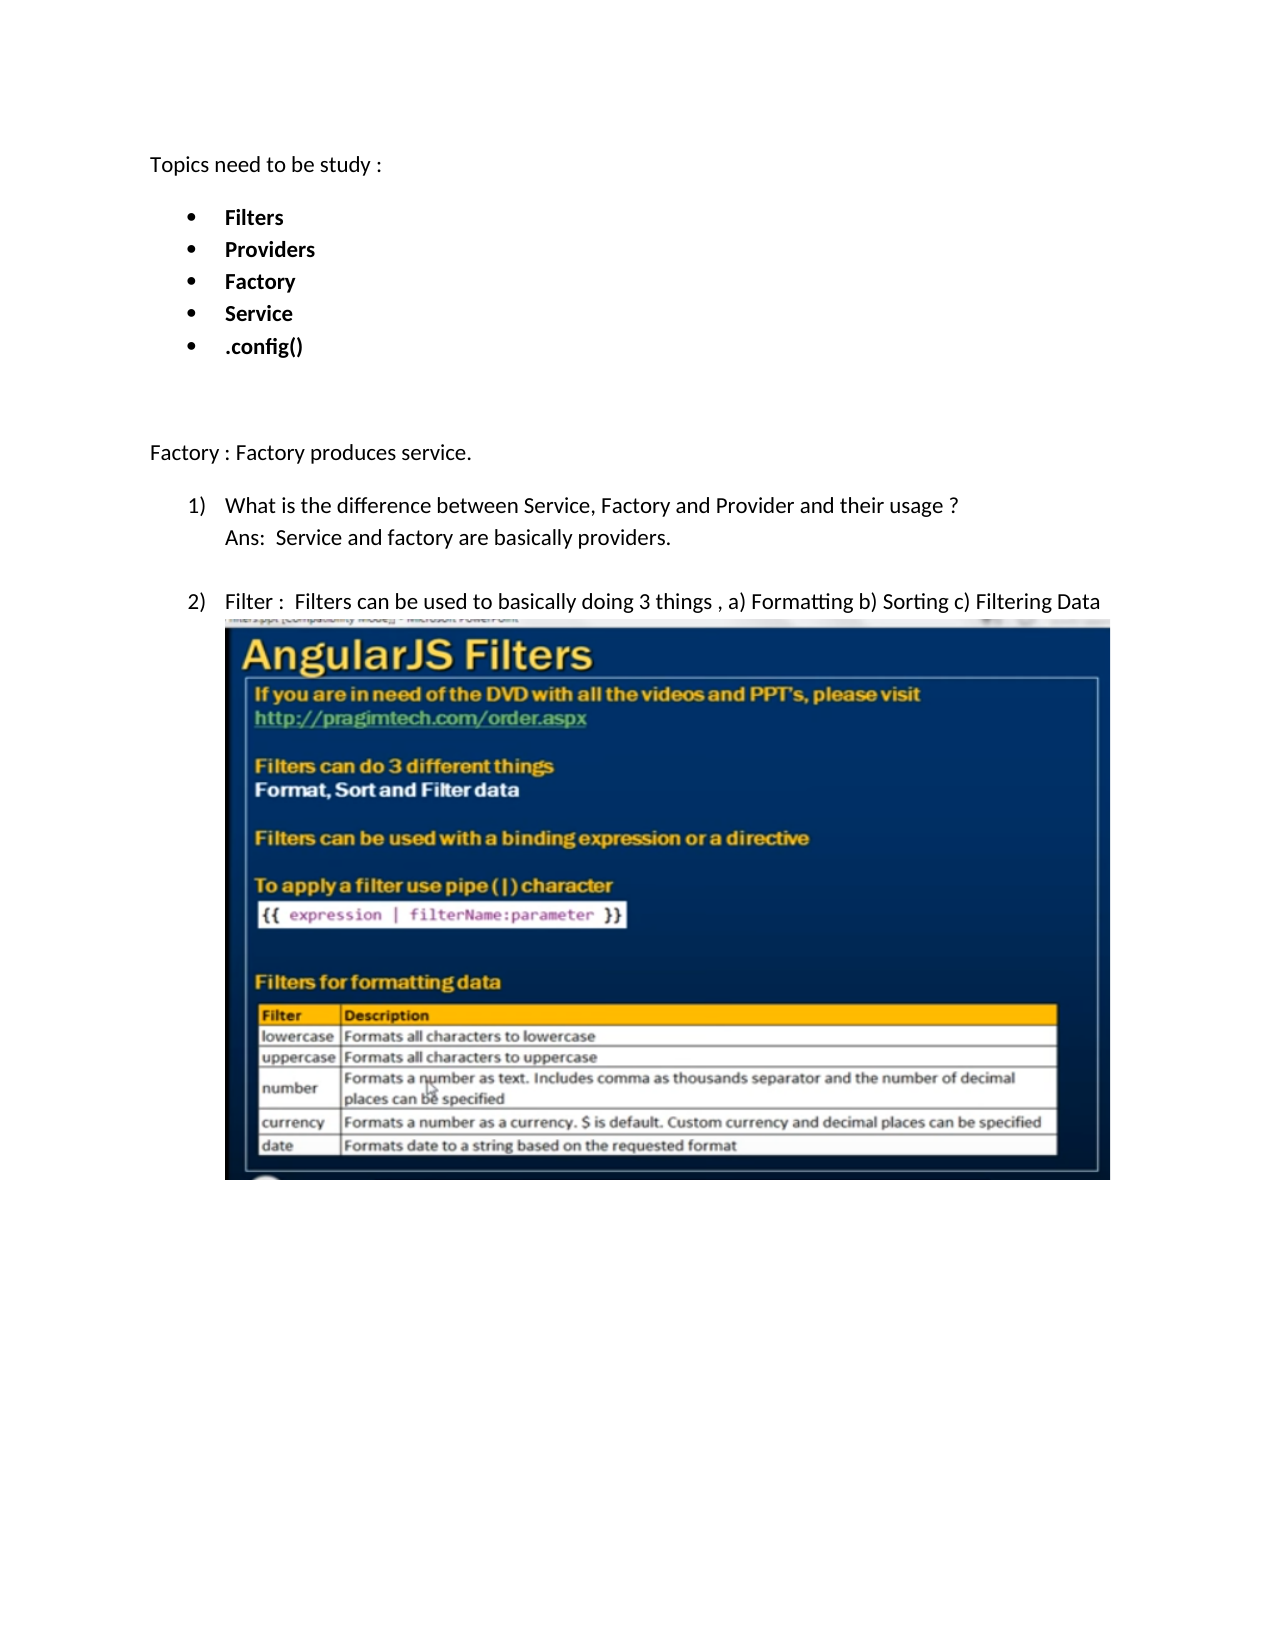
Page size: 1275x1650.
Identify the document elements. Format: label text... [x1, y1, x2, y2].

text Factory : Factory produces service. [150, 438, 1125, 466]
picture [225, 619, 1111, 1180]
list Filters [187, 203, 1125, 231]
list Ans: Service and factory are basically providers. [225, 523, 1125, 551]
list Factory [187, 267, 1125, 295]
list .config() [187, 332, 1125, 360]
list Filter : Filters can be used to basically doing 3 things , a) Formatting b) Sorting c) Filtering Data [187, 587, 1125, 615]
list Service [187, 299, 1125, 328]
text Topics need to be study : [150, 150, 1125, 178]
list Providers [187, 235, 1125, 263]
list What is the difference between Service, Factory and Provider and their usage ? [187, 491, 1125, 519]
